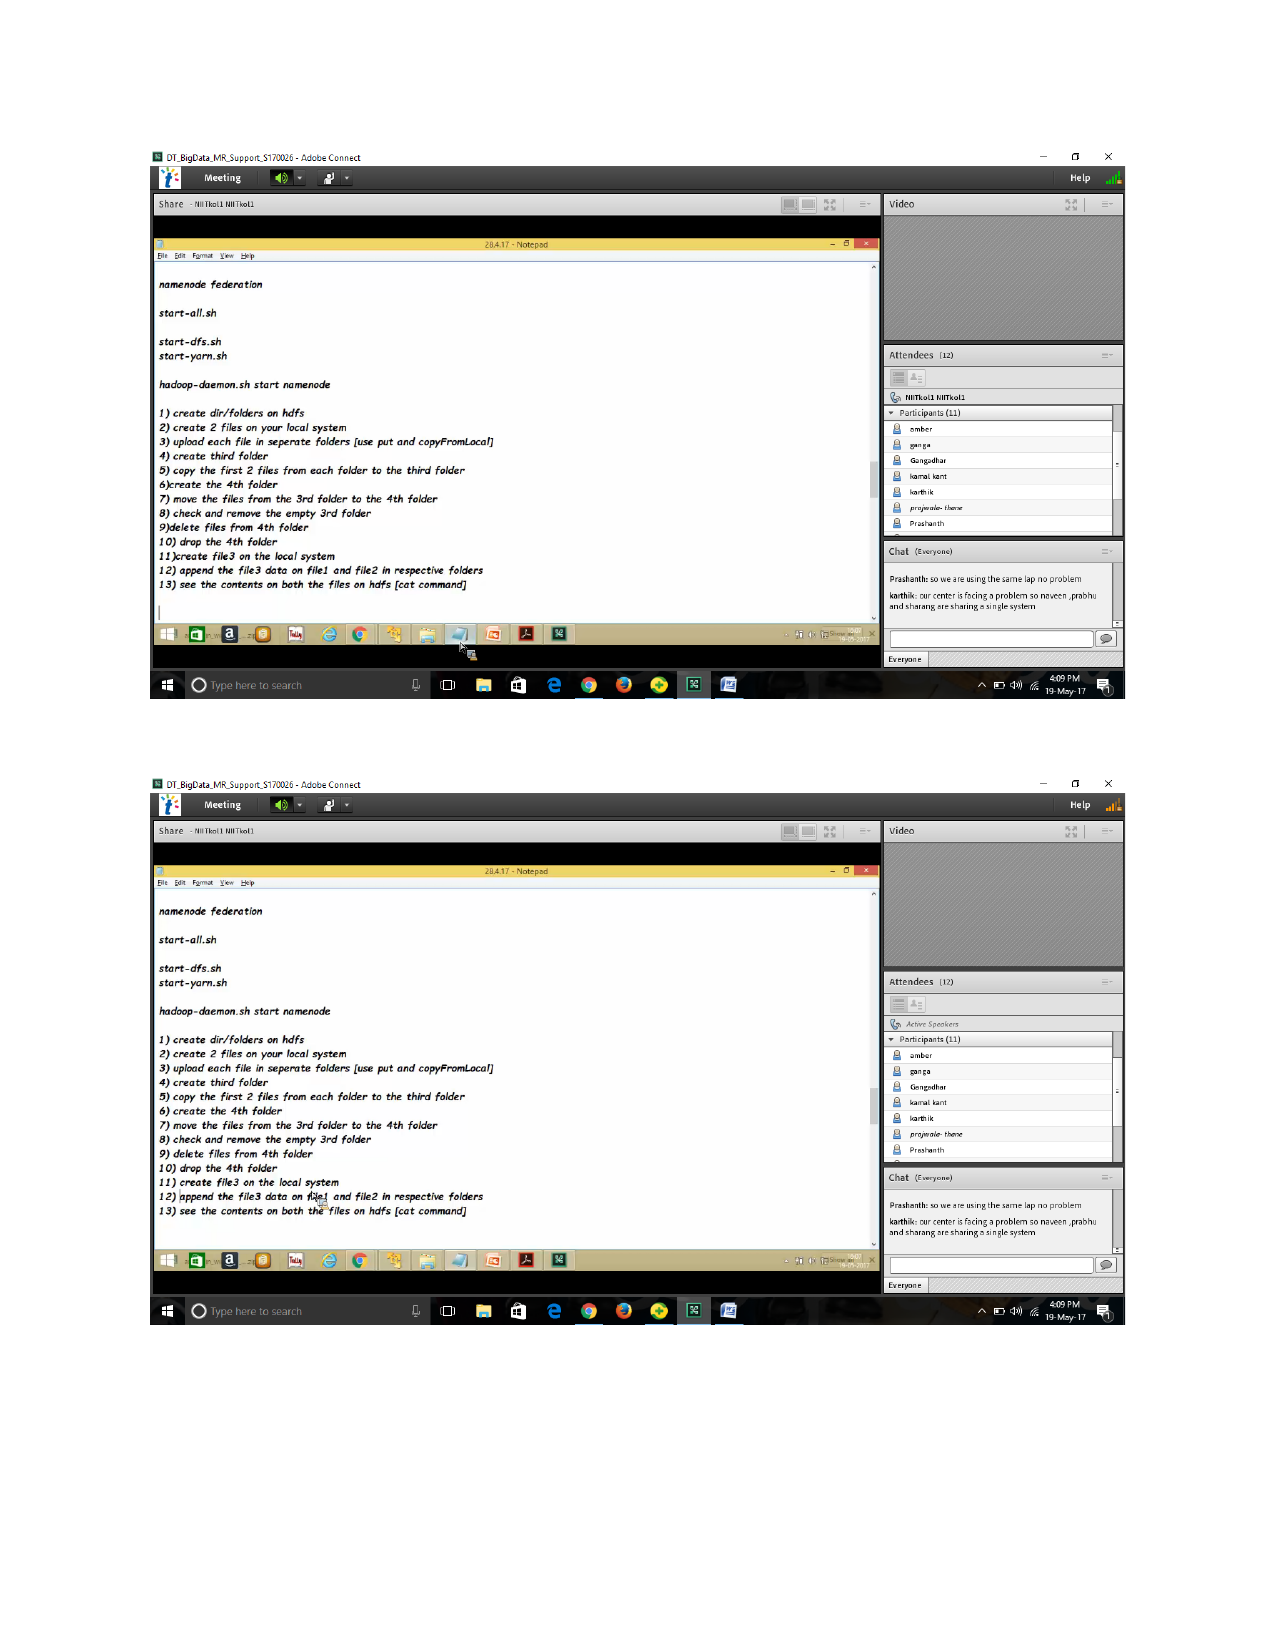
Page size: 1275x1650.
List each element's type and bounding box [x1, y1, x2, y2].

picture [150, 776, 1125, 1325]
picture [150, 150, 1125, 699]
